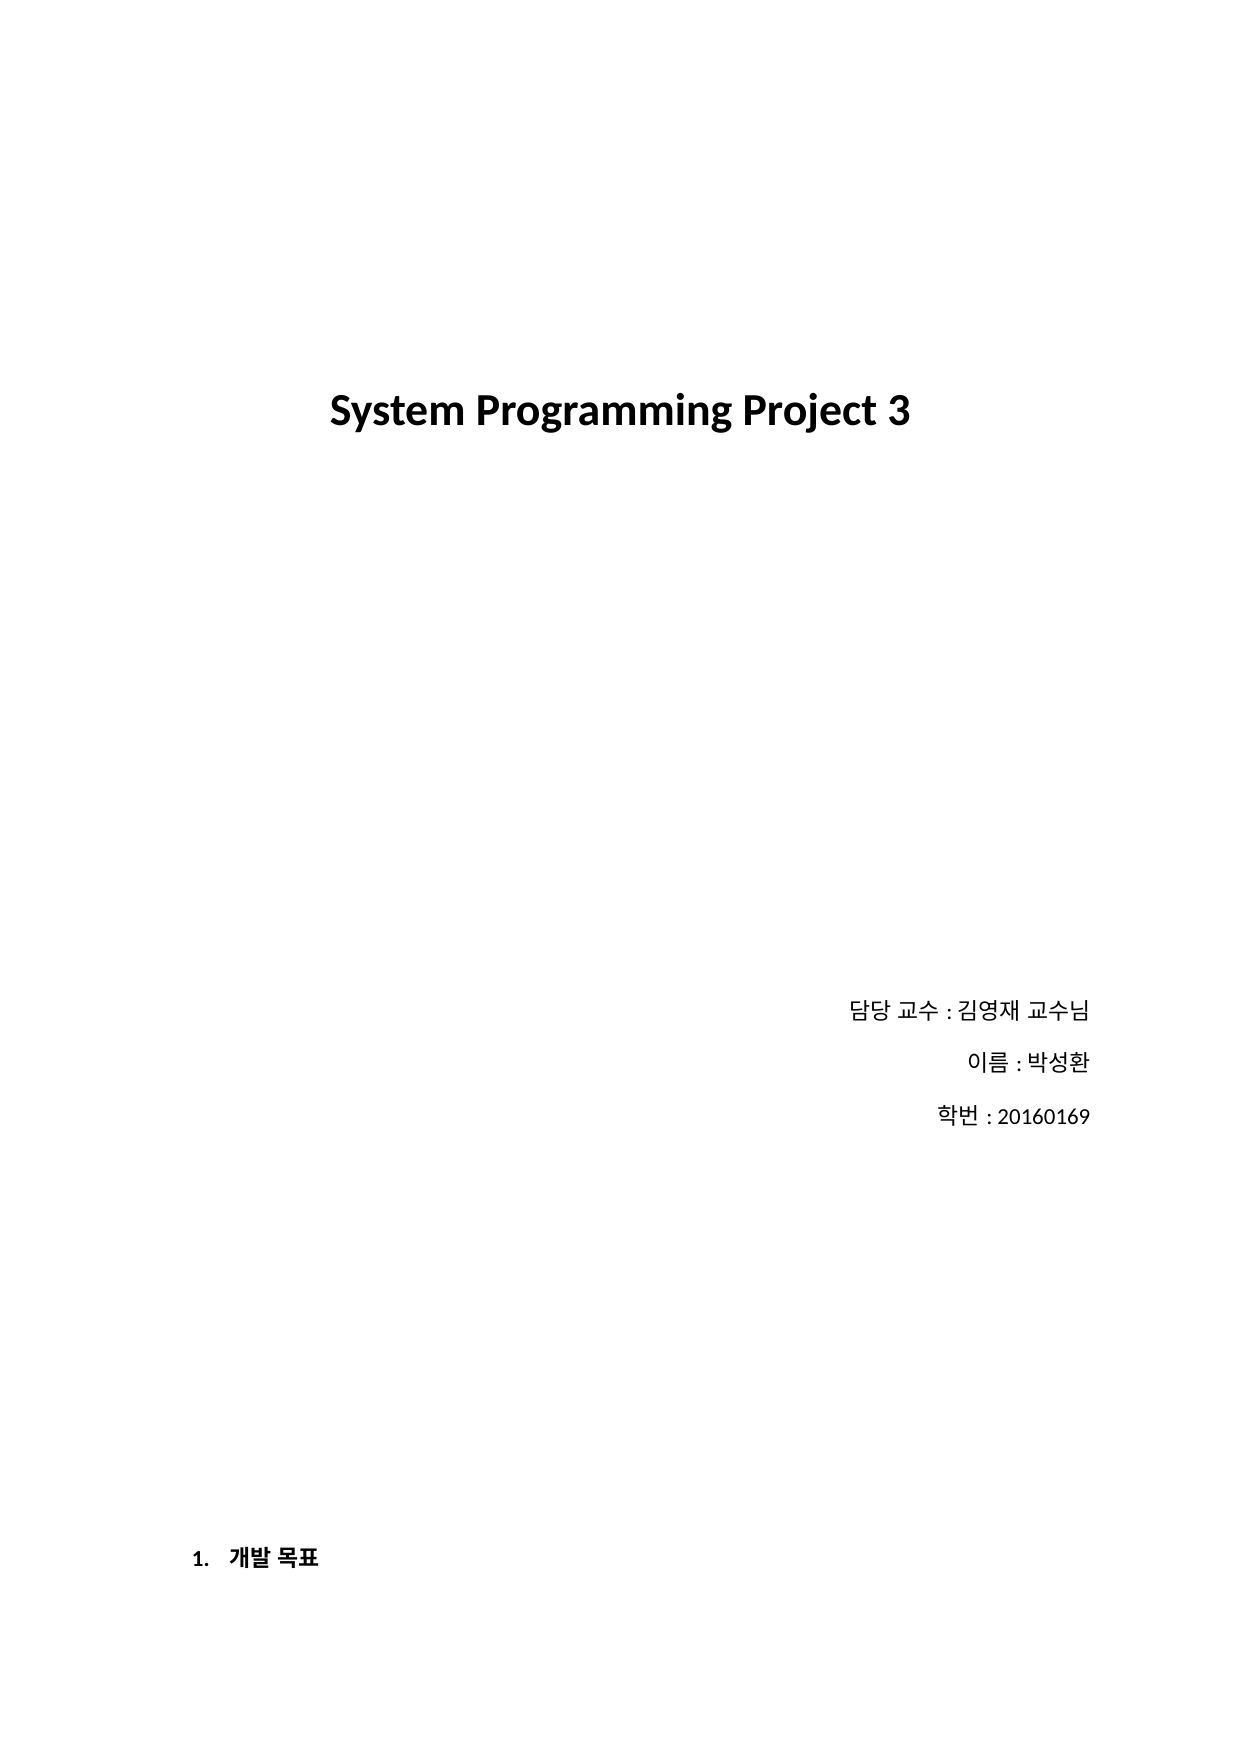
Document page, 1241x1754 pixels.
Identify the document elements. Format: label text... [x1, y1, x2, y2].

text System Programming Project 3 [150, 381, 1090, 437]
list 개발 목표 [192, 1539, 1090, 1573]
text 학번 : 20160169 [150, 1097, 1090, 1131]
text 담당 교수 : 김영재 교수님 [150, 992, 1090, 1026]
text 이름 : 박성환 [150, 1045, 1090, 1078]
